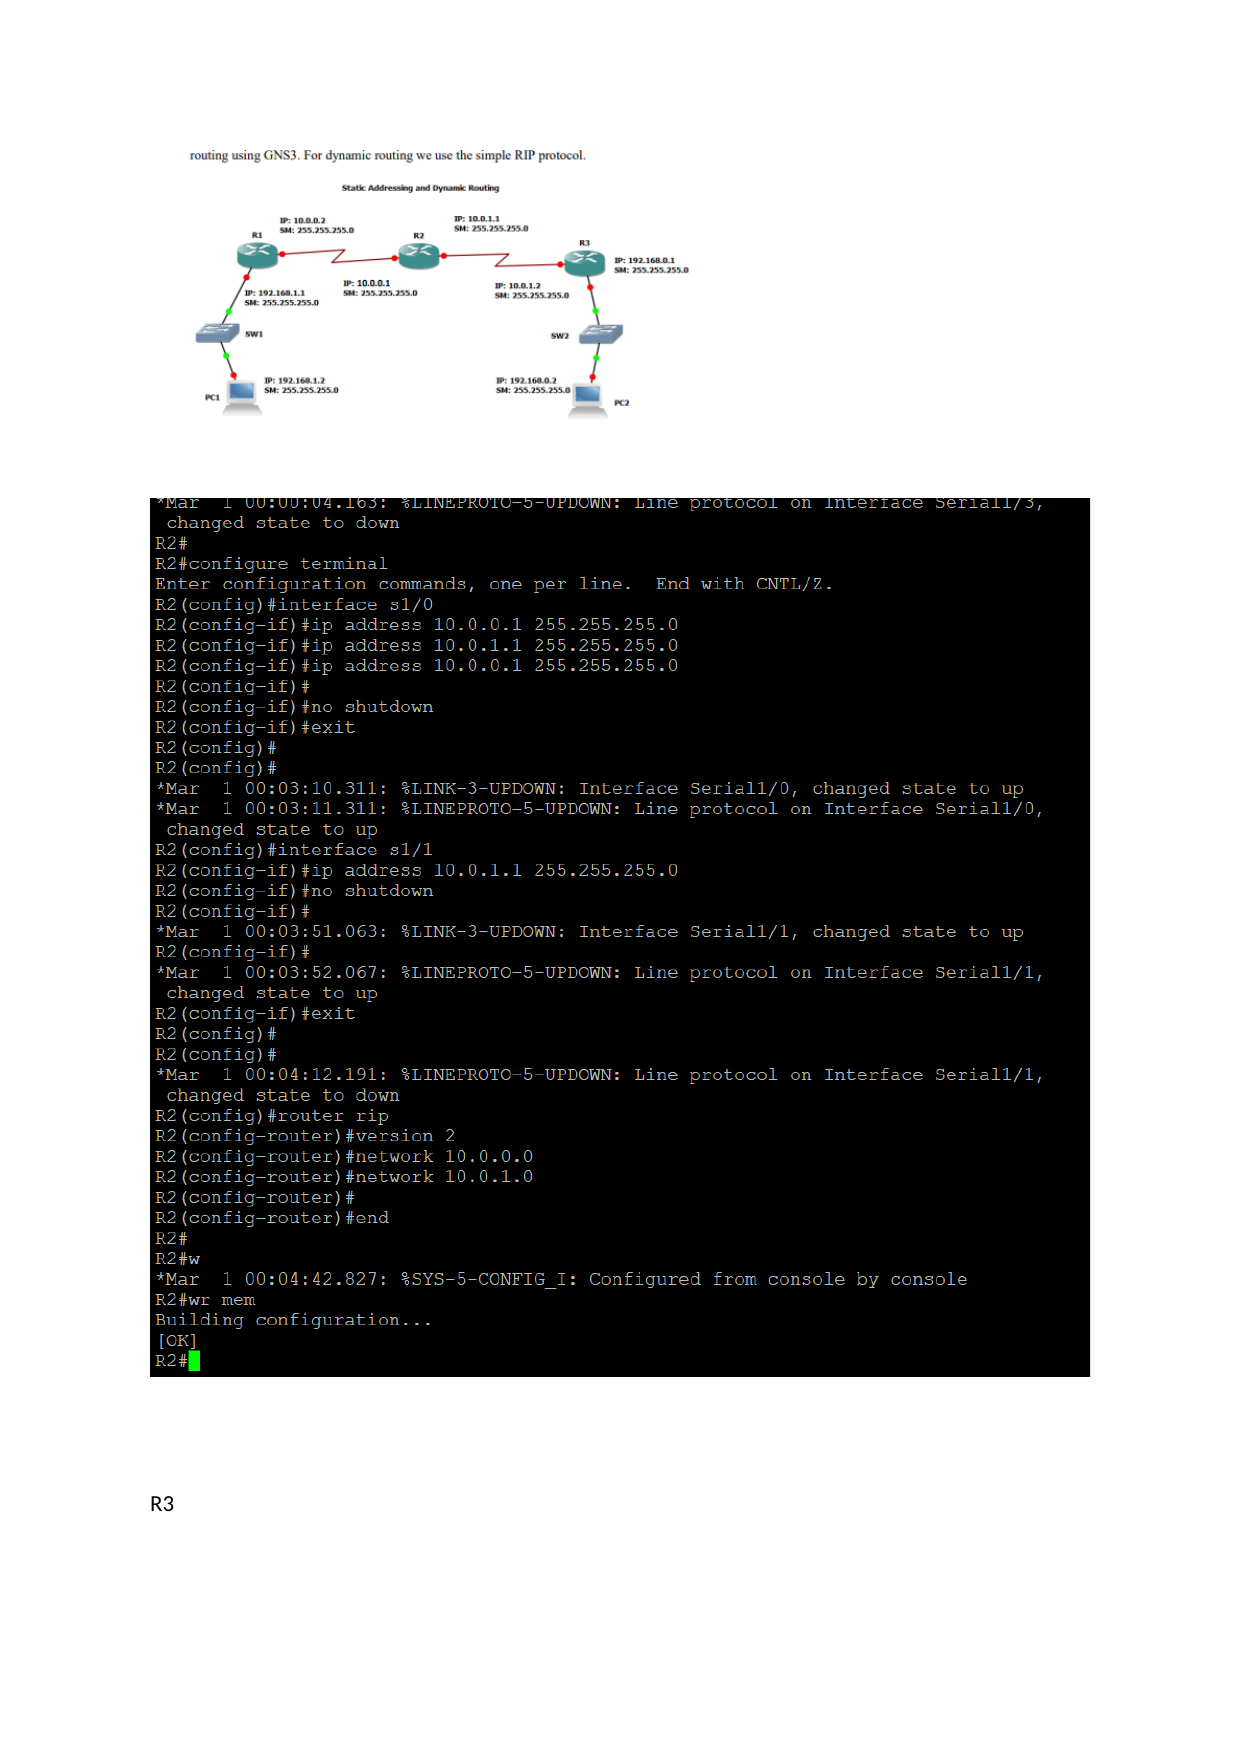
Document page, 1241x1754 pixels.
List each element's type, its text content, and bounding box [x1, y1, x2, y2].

picture [150, 150, 724, 433]
text R3 [150, 1489, 1090, 1517]
picture [150, 498, 1091, 1377]
